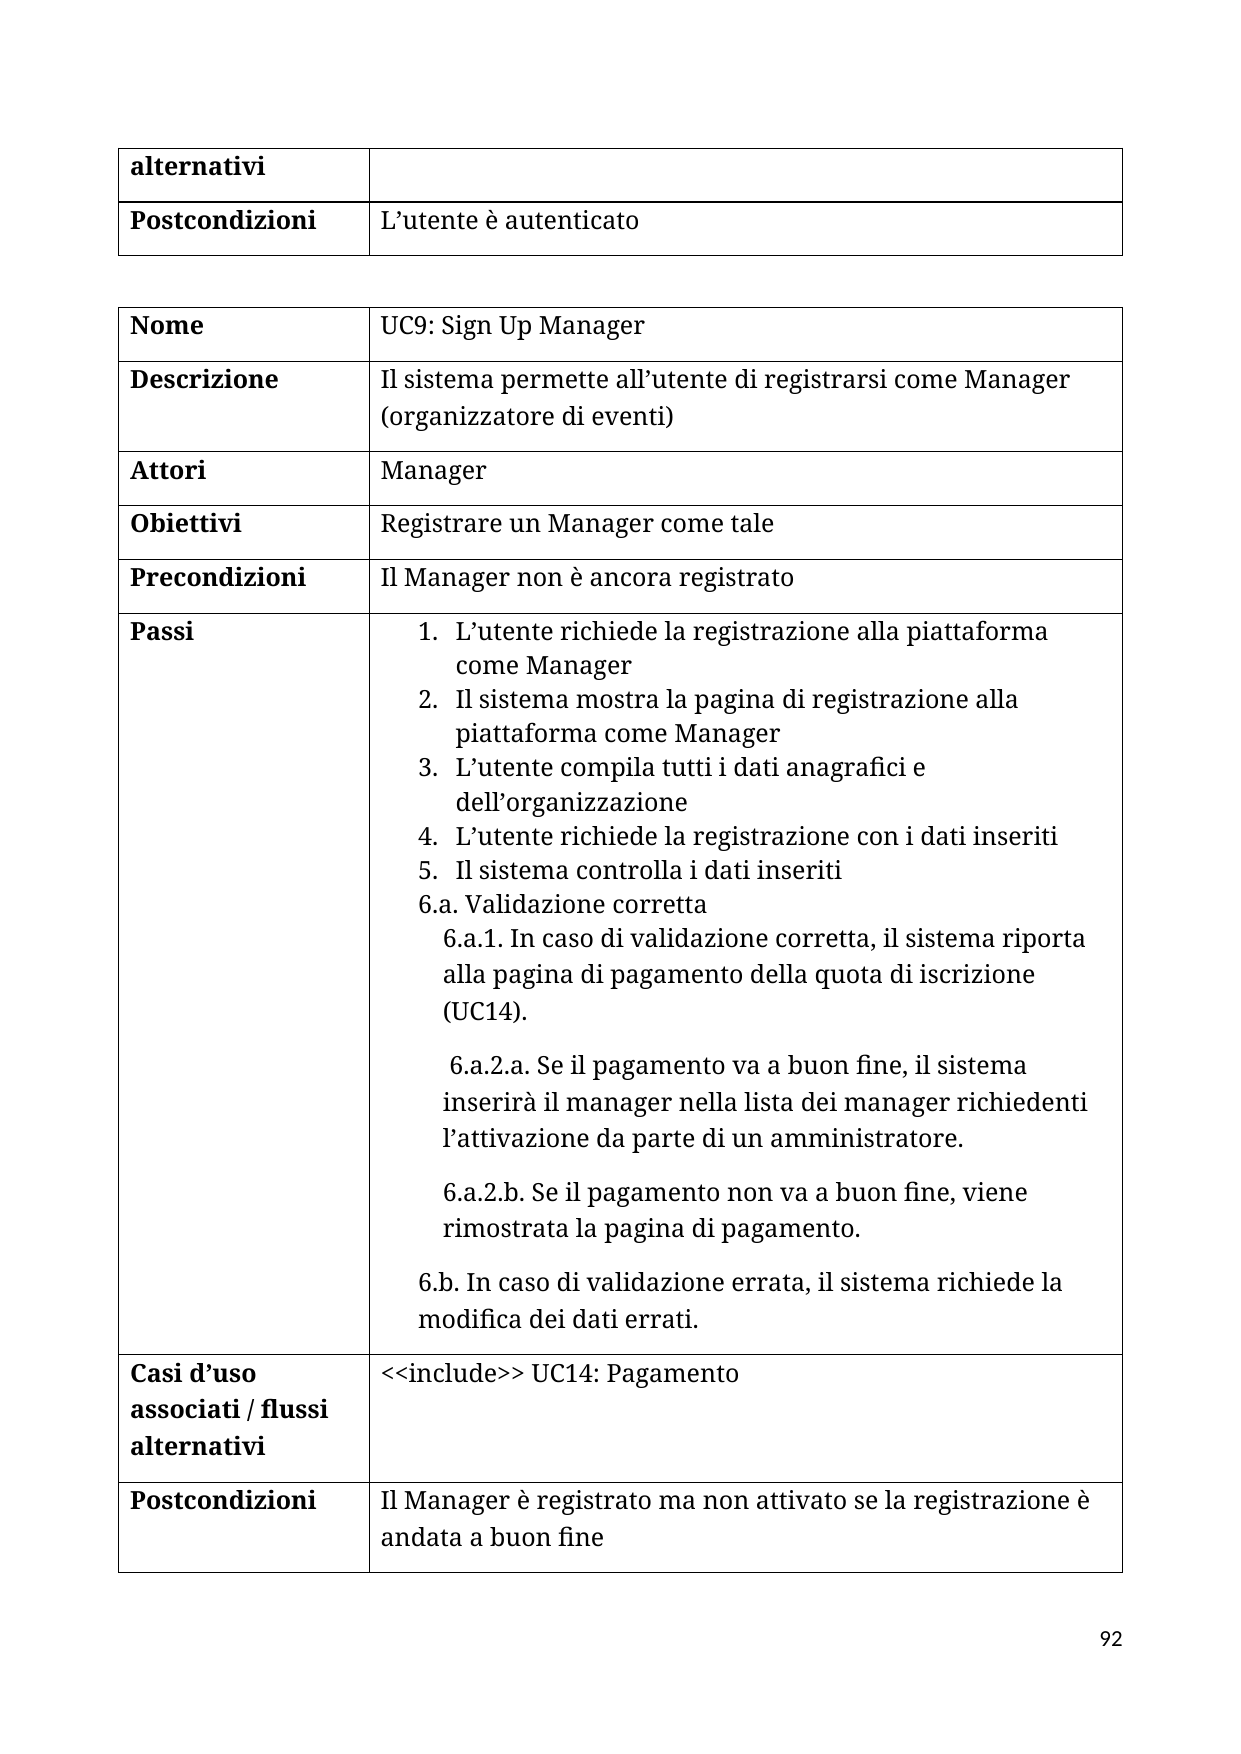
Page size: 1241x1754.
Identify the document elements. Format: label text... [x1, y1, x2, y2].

table_cell Attori [119, 452, 369, 505]
table_cell Postcondizioni [119, 1483, 369, 1572]
table_header UC9: Sign Up Manager [370, 308, 1122, 361]
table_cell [119, 149, 369, 201]
table_cell / [370, 149, 1122, 201]
table_cell <<include>> UC14: Pagamento [370, 1355, 1122, 1482]
table_cell Postcondizioni [119, 203, 369, 255]
table_cell Descrizione [119, 362, 369, 451]
table_cell Precondizioni [119, 560, 369, 613]
table_cell L’utente è autenticato [370, 203, 1122, 255]
table_cell Registrare un Manager come tale [370, 506, 1122, 559]
table_cell Il Manager è registrato ma non attivato se la registrazione è andata a buon fine [370, 1483, 1122, 1572]
table_cell Passi [119, 614, 369, 1354]
table_cell Il Manager non è ancora registrato [370, 560, 1122, 613]
table_cell L’utente richiede la registrazione alla piattaforma come Manager Il sistema mostra la pagina di registrazione alla piattaforma come Manager L’utente compila tutti i dati anagrafici e dell’organizzazione L’utente richiede la registrazione con i dati inseriti Il sistema controlla i dati inseriti 6.a. Validazione corretta 6.a.1. In caso di validazione corretta, il sistema riporta alla pagina di pagamento della quota di iscrizione (UC14). 6.a.2.a. Se il pagamento va a buon fine, il sistema inserirà il manager nella lista dei manager richiedenti l’attivazione da parte di un amministratore. 6.a.2.b. Se il pagamento non va a buon fine, viene rimostrata la pagina di pagamento. 6.b. In caso di validazione errata, il sistema richiede la modifica dei dati errati. [370, 614, 1122, 1354]
table_cell Manager [370, 452, 1122, 505]
table_cell Il sistema permette all’utente di registrarsi come Manager (organizzatore di eventi) [370, 362, 1122, 451]
table_header Nome [119, 308, 369, 361]
table_cell Obiettivi [119, 506, 369, 559]
table_cell Casi d’uso associati / flussi alternativi [119, 1355, 369, 1482]
